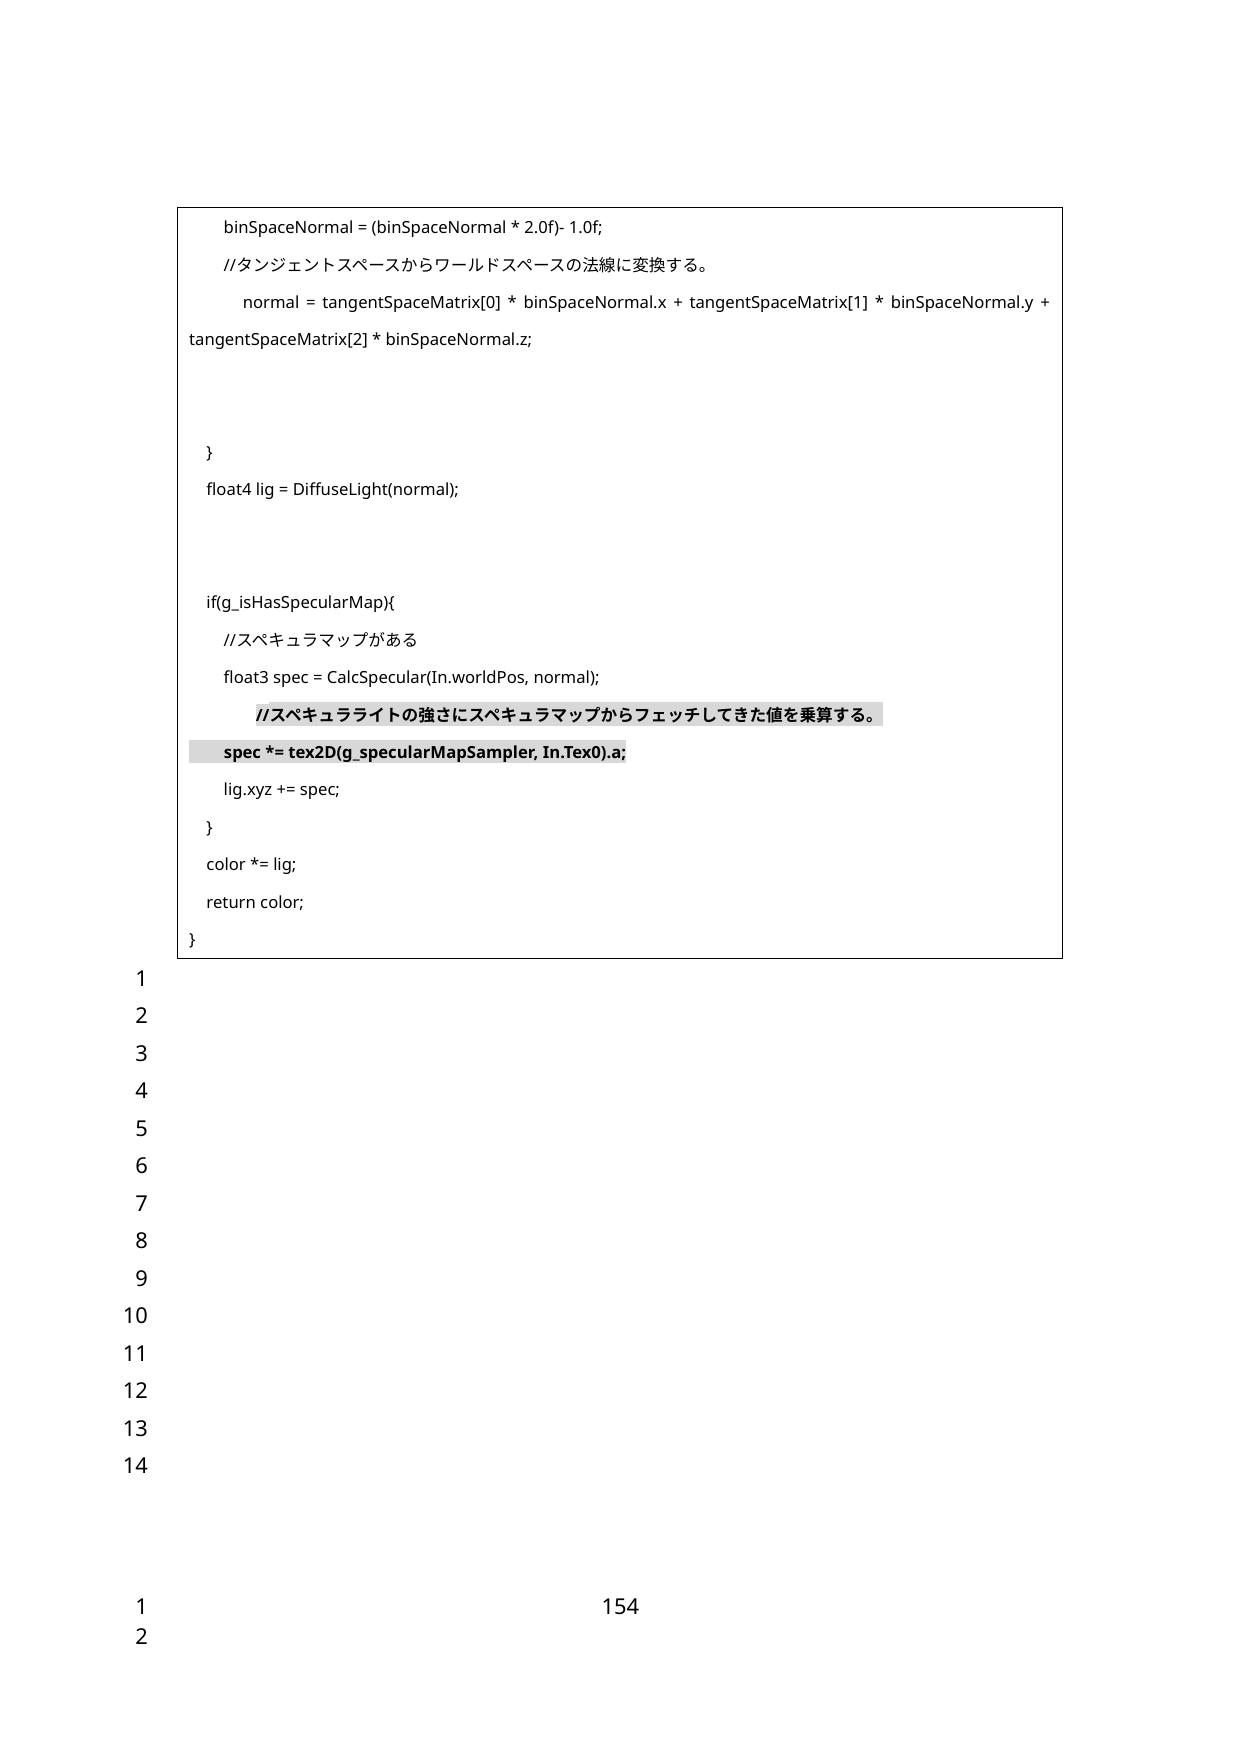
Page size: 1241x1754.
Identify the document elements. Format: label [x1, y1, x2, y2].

table_header [178, 208, 1062, 958]
